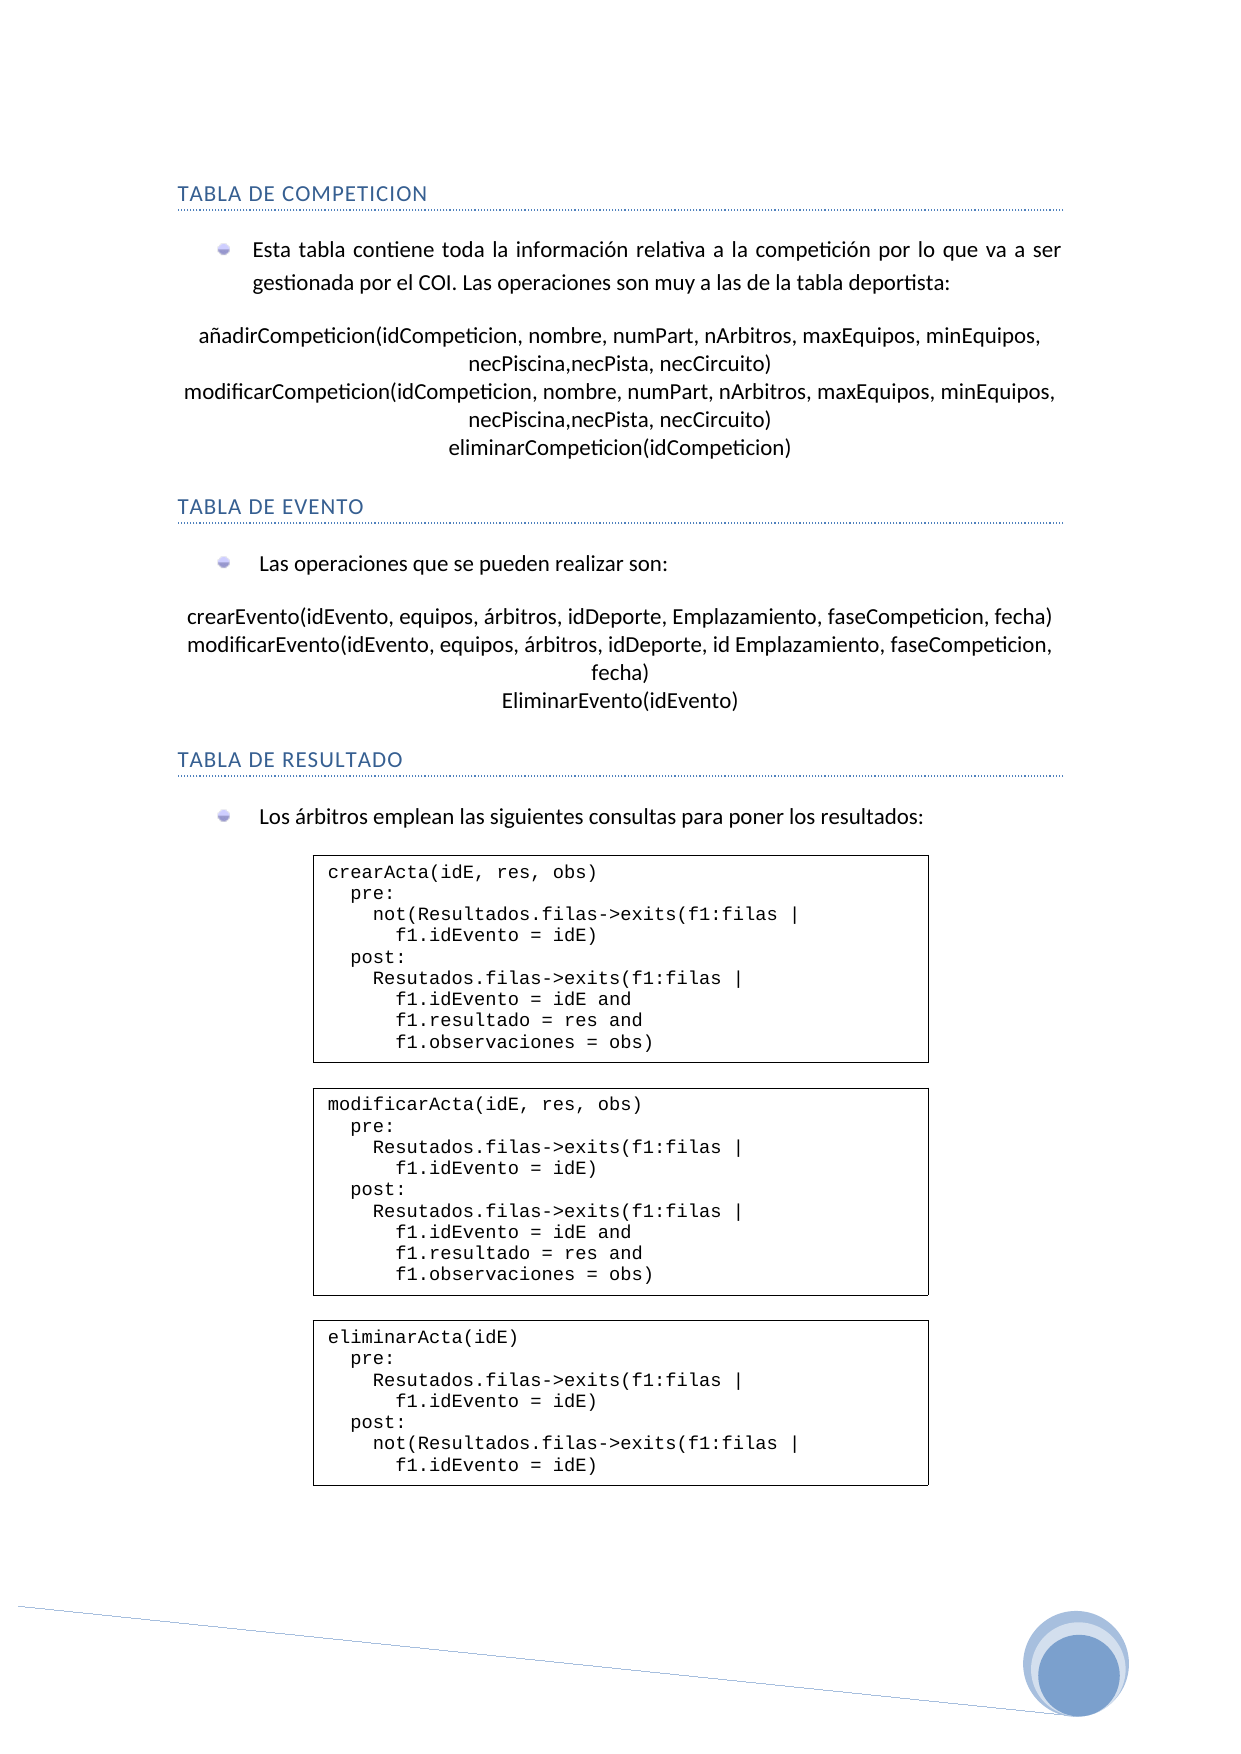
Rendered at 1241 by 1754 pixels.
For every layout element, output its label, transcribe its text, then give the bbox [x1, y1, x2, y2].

picture [215, 554, 233, 571]
picture [215, 807, 233, 825]
picture [215, 241, 233, 258]
subtitle TABLA DE RESULTADO [177, 745, 1063, 777]
text crearEvento(idEvento, equipos, árbitros, idDeporte, Emplazamiento, faseCompeticion, fecha) [177, 602, 1063, 630]
text modificarCompeticion(idCompeticion, nombre, numPart, nArbitros, maxEquipos, minEquipos, necPiscina,necPista, necCircuito) [177, 377, 1063, 433]
list Los árbitros emplean las siguientes consultas para poner los resultados: [215, 802, 1063, 830]
list Las operaciones que se pueden realizar son: [215, 549, 1063, 577]
text añadirCompeticion(idCompeticion, nombre, numPart, nArbitros, maxEquipos, minEquipos, necPiscina,necPista, necCircuito) [177, 321, 1063, 377]
text eliminarCompeticion(idCompeticion) [177, 433, 1063, 461]
text EliminarEvento(idEvento) [177, 686, 1063, 714]
subtitle TABLA DE COMPETICION [177, 179, 1063, 211]
text modificarEvento(idEvento, equipos, árbitros, idDeporte, id Emplazamiento, faseCompeticion, fecha) [177, 630, 1063, 686]
list Esta tabla contiene toda la información relativa a la competición por lo que va a ser gestionada por el COI. Las operaciones son muy a las de la tabla deportista: [215, 236, 1063, 296]
subtitle TABLA DE EVENTO [177, 492, 1063, 524]
